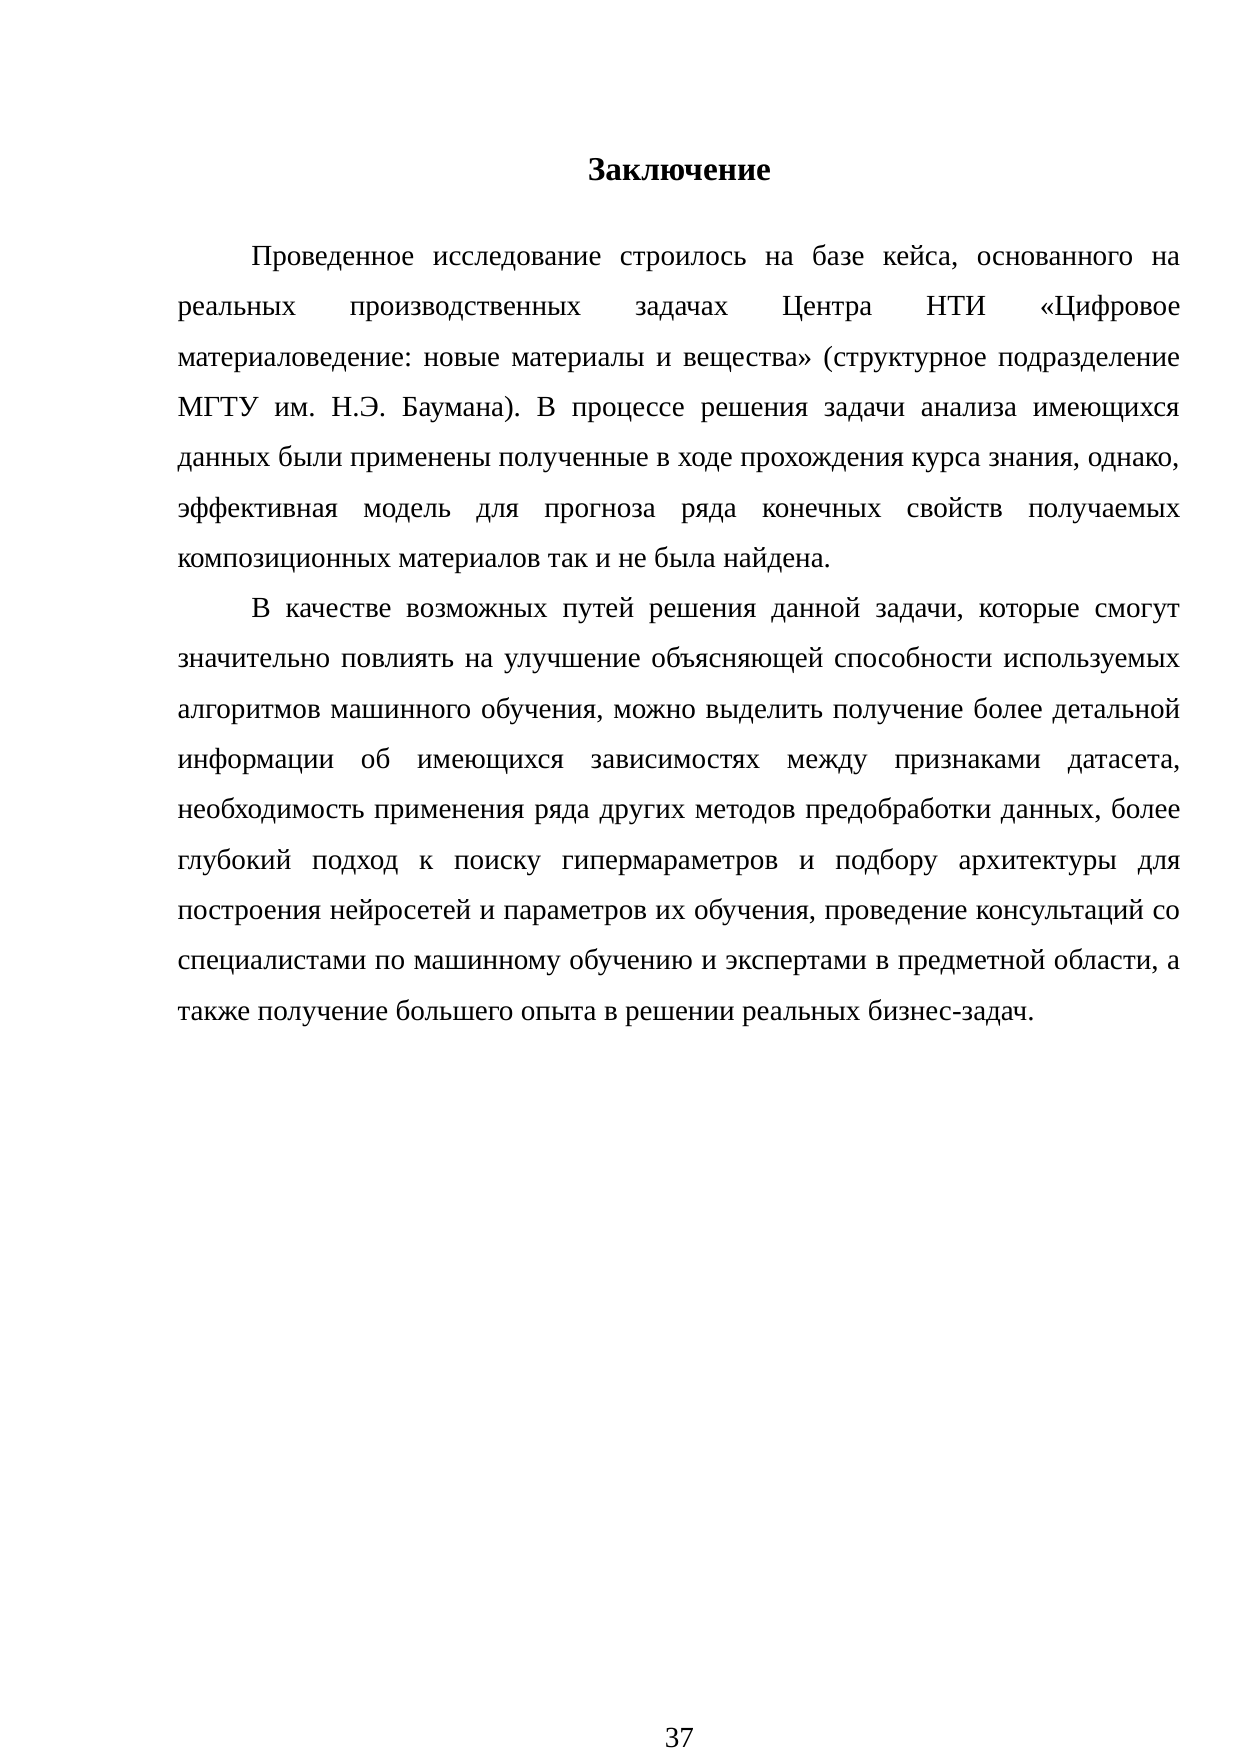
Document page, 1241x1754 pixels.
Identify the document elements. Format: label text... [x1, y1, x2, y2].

text Проведенное исследование строилось на базе кейса, основанного на реальных производственных задачах Центра НТИ «Цифровое материаловедение: новые материалы и вещества» (структурное подразделение МГТУ им. Н.Э. Баумана). В процессе решения задачи анализа имеющихся данных были применены полученные в ходе прохождения курса знания, однако, эффективная модель для прогноза ряда конечных свойств получаемых композиционных материалов так и не была найдена. [177, 238, 1181, 573]
text В качестве возможных путей решения данной задачи, которые смогут значительно повлиять на улучшение объясняющей способности используемых алгоритмов машинного обучения, можно выделить получение более детальной информации об имеющихся зависимостях между признаками датасета, необходимость применения ряда других методов предобработки данных, более глубокий подход к поиску гипермараметров и подбору архитектуры для построения нейросетей и параметров их обучения, проведение консультаций со специалистами по машинному обучению и экспертами в предметной области, а также получение большего опыта в решении реальных бизнес-задач. [177, 590, 1181, 1026]
subtitle Заключение [177, 149, 1181, 188]
